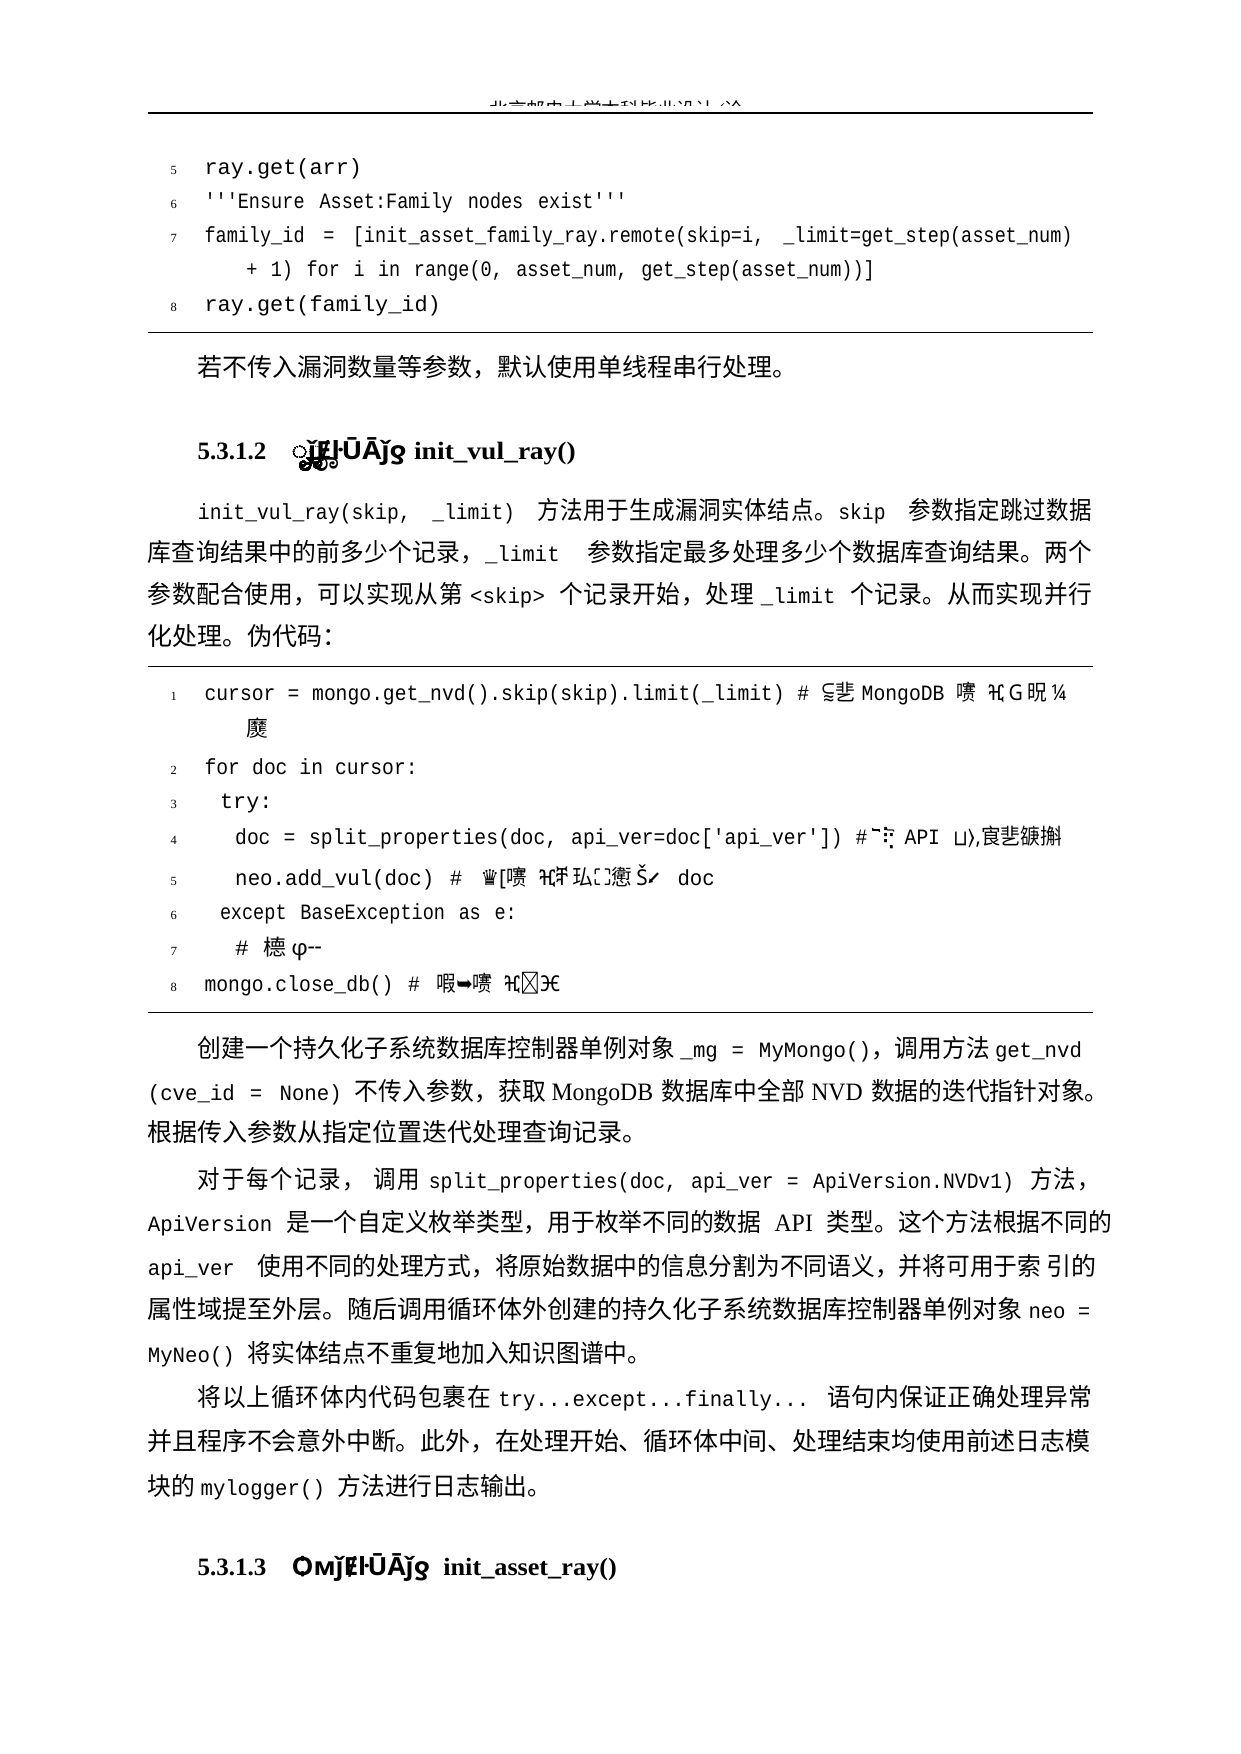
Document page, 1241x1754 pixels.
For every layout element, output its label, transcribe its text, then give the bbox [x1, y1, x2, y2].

text 5 neo.add_vul(doc) # ♛[㗷⳯ⶲⶨ㺨⛶㦣Š⭩ doc [170, 860, 1123, 892]
subtitle ෺ೄǰɆŀŪĀǰƍ init_vul_ray() [197, 433, 1123, 467]
text 7 family_id = [init_asset_family_ray.remote(skip=i, _limit=get_step(asset_num) [170, 224, 1123, 249]
text + 1) for i in range(0, asset_num, get_step(asset_num))] [246, 258, 1123, 283]
text 创建一个持久化子系统数据库控制器单例对象 _mg = MyMongo()，调用方法 get_nvd (cve_id = None) 不传入参数，获取 MongoDB 数据库中全部 NVD 数据的迭代指针对象。根据传入参数从指定位置迭代处理查询记录。 [148, 1029, 1109, 1149]
text 6 except BaseException as e: [170, 901, 1123, 926]
text 3 try: [170, 790, 1123, 815]
text 2 for doc in cursor: [170, 756, 1123, 781]
text 8 mongo.close_db() # 㗇➥㗷⳯ⶲ⻸Ⱗ [170, 966, 1123, 998]
subtitle ѺмǰɆŀŪĀǰƍ init_asset_ray() [197, 1549, 1123, 1583]
text 8 ray.get(family_id) [170, 293, 1123, 317]
text 1 cursor = mongo.get_nvd().skip(skip).limit(_limit) # ⫉㐟 MongoDB 㗷⳯ⶲG㫛¼ 㸏 [170, 675, 1080, 743]
text 对于每个记录， 调用 split_properties(doc, api_ver = ApiVersion.NVDv1) 方法， ApiVersion 是一个自定义枚举类型，用于枚举不同的数据 API 类型。这个方法根据不同的 api_ver 使用不同的处理方式，将原始数据中的信息分割为不同语义，并将可用于索 引的属性域提至外层。随后调用循环体外创建的持久化子系统数据库控制器单例对象 neo = MyNeo() 将实体结点不重复地加入知识图谱中。 [148, 1159, 1112, 1369]
text 4 doc = split_properties(doc, api_ver=doc['api_ver']) # ⢗⳯ API ⊔〉,㝗㐟㗮㩂 [170, 819, 1088, 851]
text 若不传入漏洞数量等参数，默认使用单线程串行处理。 [198, 347, 1123, 383]
text 7 # 㯖φ╌⹻ [170, 930, 1123, 962]
text init_vul_ray(skip, _limit) 方法用于生成漏洞实体结点。skip 参数指定跳过数据库查询结果中的前多少个记录，_limit 参数指定最多处理多少个数据库查询结果。两个参数配合使用，可以实现从第 <skip> 个记录开始，处理 _limit 个记录。从而实现并行化处理。伪代码： [148, 490, 1093, 652]
text 6 '''Ensure Asset:Family nodes exist''' [170, 190, 1123, 215]
text 5 ray.get(arr) [170, 156, 1123, 181]
text 将以上循环体内代码包裹在 try...except...finally... 语句内保证正确处理异常并且程序不会意外中断。此外，在处理开始、循环体中间、处理结束均使用前述日志模块的 mylogger() 方法进行日志输出。 [148, 1378, 1093, 1502]
